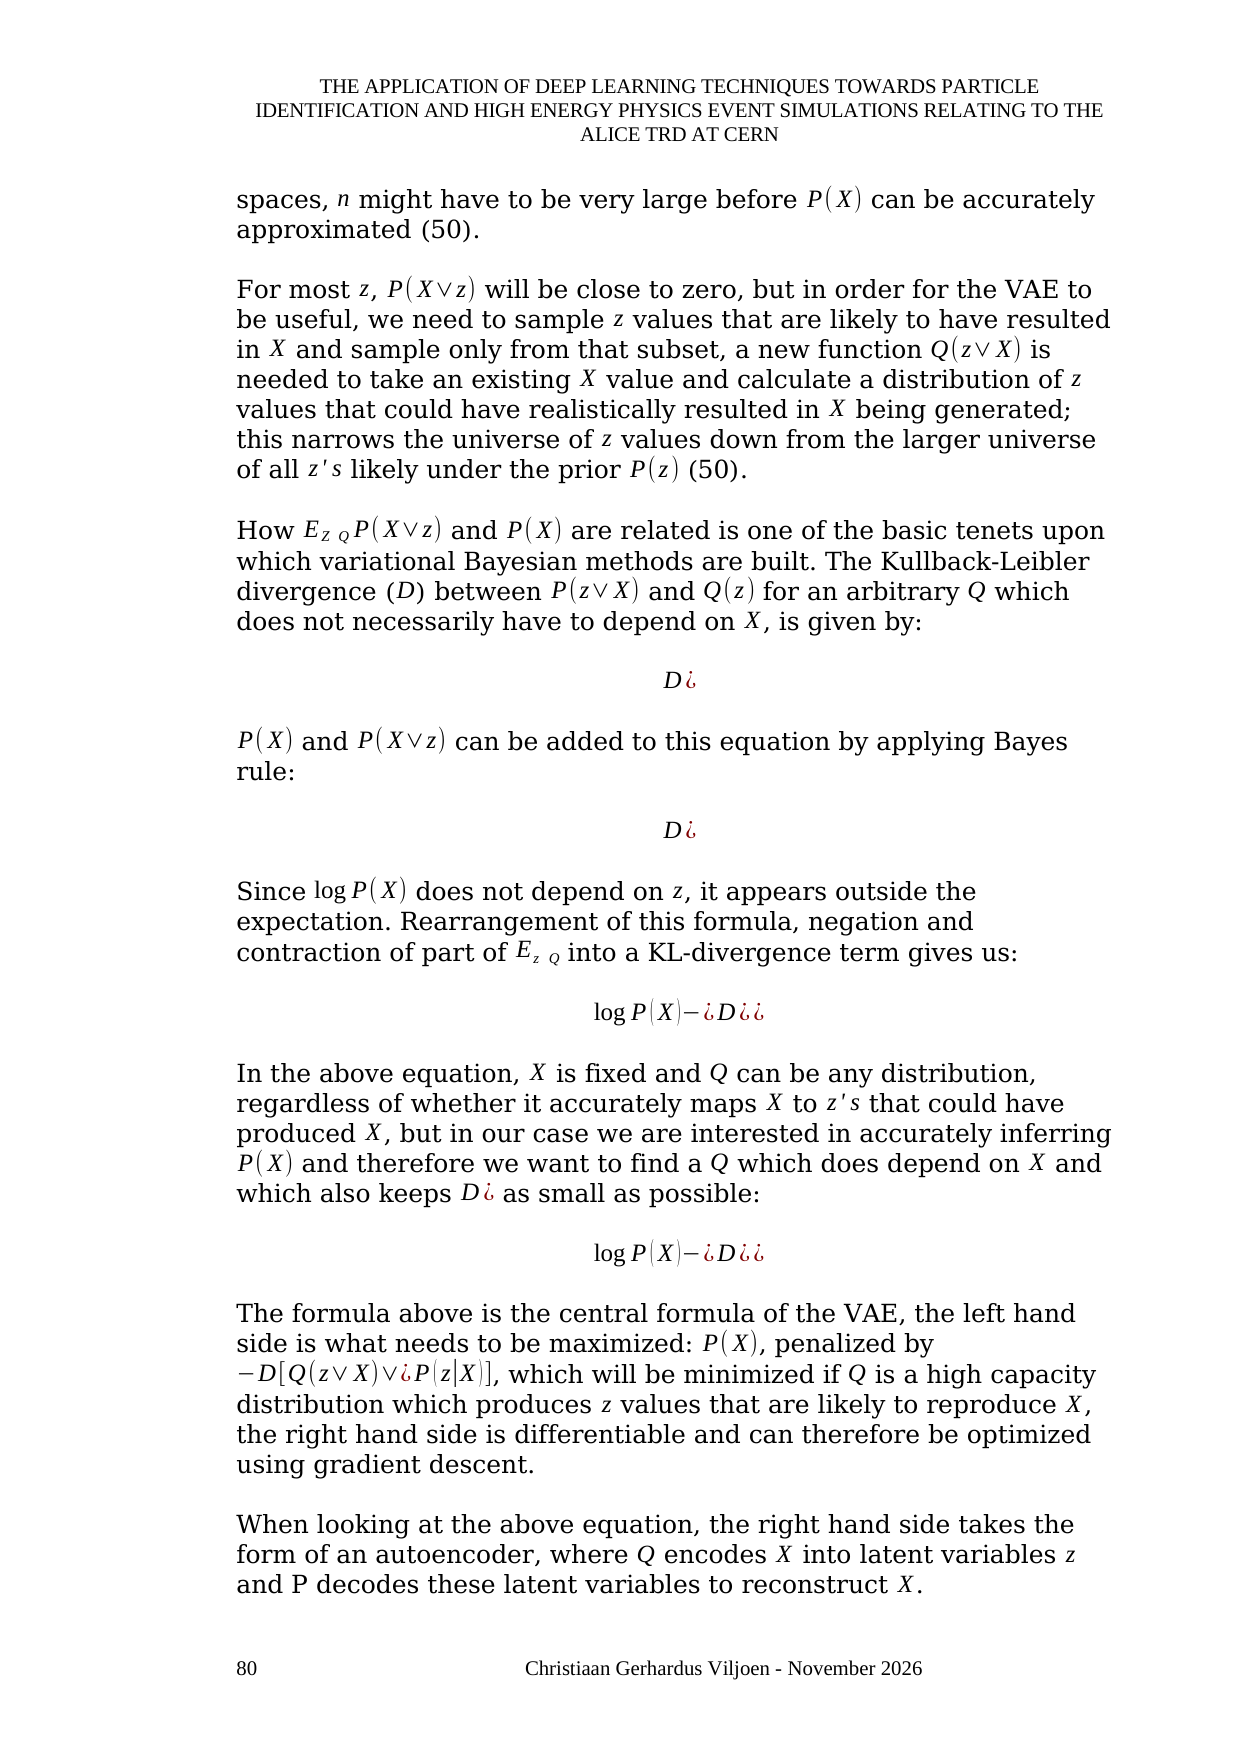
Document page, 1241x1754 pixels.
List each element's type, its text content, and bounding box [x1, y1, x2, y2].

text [236, 183, 1122, 243]
text For most , will be close to zero, but in order for the VAE to be useful, we need to sample values that are likely to have resulted in and sample only from that subset, a new function is needed to take an existing value and calculate a distribution of values that could have realistically resulted in being generated; this narrows the universe of values down from the larger universe of all likely under the prior . [236, 273, 1122, 483]
text and can be added to this equation by applying Bayes rule: [236, 726, 1122, 786]
text How and are related is one of the basic tenets upon which variational Bayesian methods are built. The Kullback-Leibler divergence () between and for an arbitrary which does not necessarily have to depend on , is given by: [236, 513, 1122, 636]
text Since does not depend on , it appears outside the expectation. Rearrangement of this formula, negation and contraction of part of into a KL-divergence term gives us: [236, 876, 1122, 967]
text When looking at the above equation, the right hand side takes the form of an autoencoder, where encodes into latent variables and P decodes these latent variables to reconstruct . [236, 1509, 1122, 1599]
text In the above equation, is fixed and can be any distribution, regardless of whether it accurately maps to that could have produced , but in our case we are interested in accurately inferring and therefore we want to find a which does depend on and which also keeps as small as possible: [236, 1057, 1122, 1207]
text The formula above is the central formula of the VAE, the left hand side is what needs to be maximized: , penalized by , which will be minimized if is a high capacity distribution which produces values that are likely to reproduce , the right hand side is differentiable and can therefore be optimized using gradient descent. [236, 1298, 1122, 1479]
